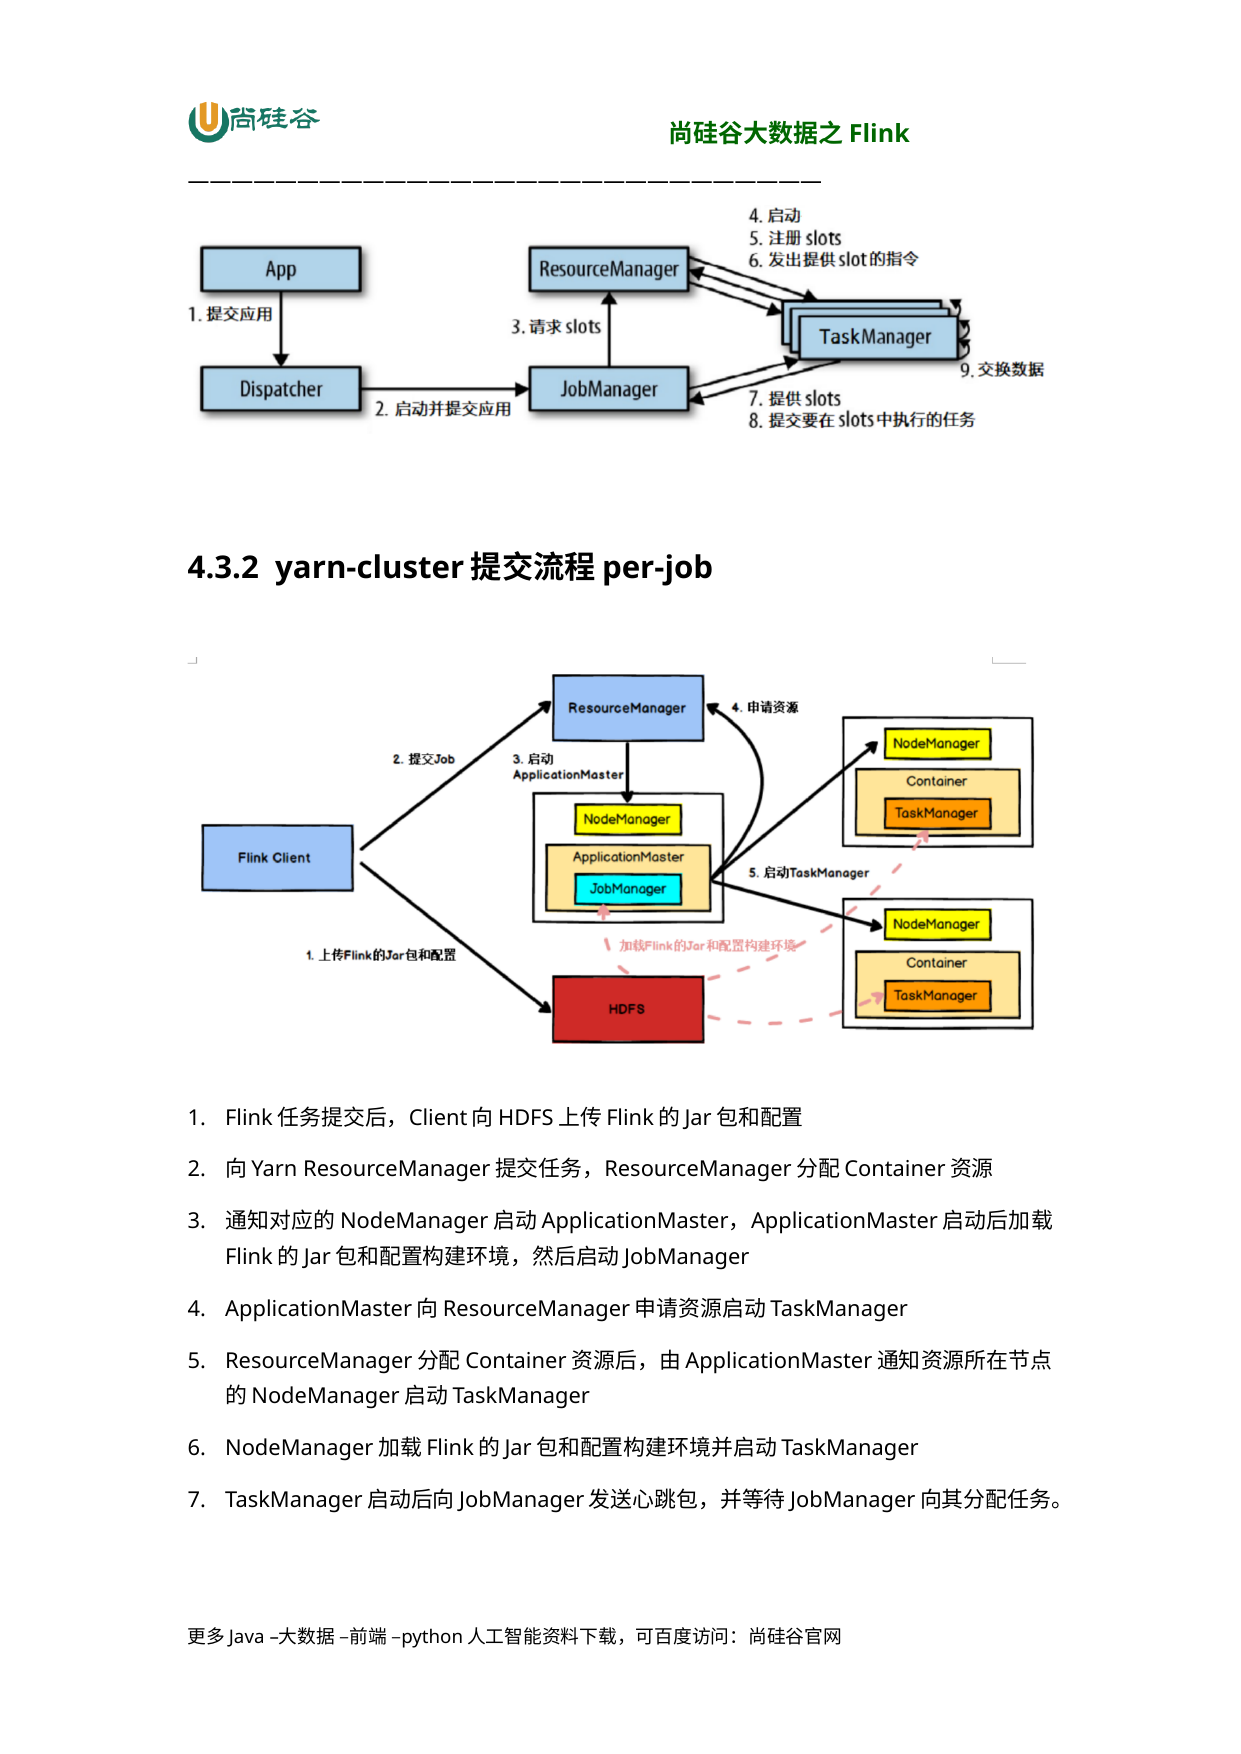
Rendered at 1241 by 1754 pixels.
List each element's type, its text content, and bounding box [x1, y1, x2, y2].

list 通知对应的NodeManager启动ApplicationMaster，ApplicationMaster启动后加载Flink的Jar包和配置构建环境，然后启动JobManager [187, 1203, 1053, 1271]
list 向Yarn ResourceManager提交任务，ResourceManager分配Container资源 [187, 1151, 1053, 1184]
list ApplicationMaster向ResourceManager申请资源启动TaskManager [187, 1291, 1053, 1323]
list NodeManager加载Flink的Jar包和配置构建环境并启动TaskManager [187, 1430, 1053, 1463]
picture [187, 657, 1053, 1054]
list TaskManager启动后向JobManager发送心跳包，并等待JobManager向其分配任务。 [187, 1482, 1053, 1514]
picture [187, 202, 1053, 436]
picture [187, 101, 320, 143]
list ResourceManager分配Container资源后，由ApplicationMaster通知资源所在节点的NodeManager启动TaskManager [187, 1342, 1053, 1411]
list Flink任务提交后，Client向HDFS上传Flink的Jar包和配置 [187, 1099, 1053, 1132]
subtitle yarn-cluster提交流程per-job [187, 533, 1053, 598]
